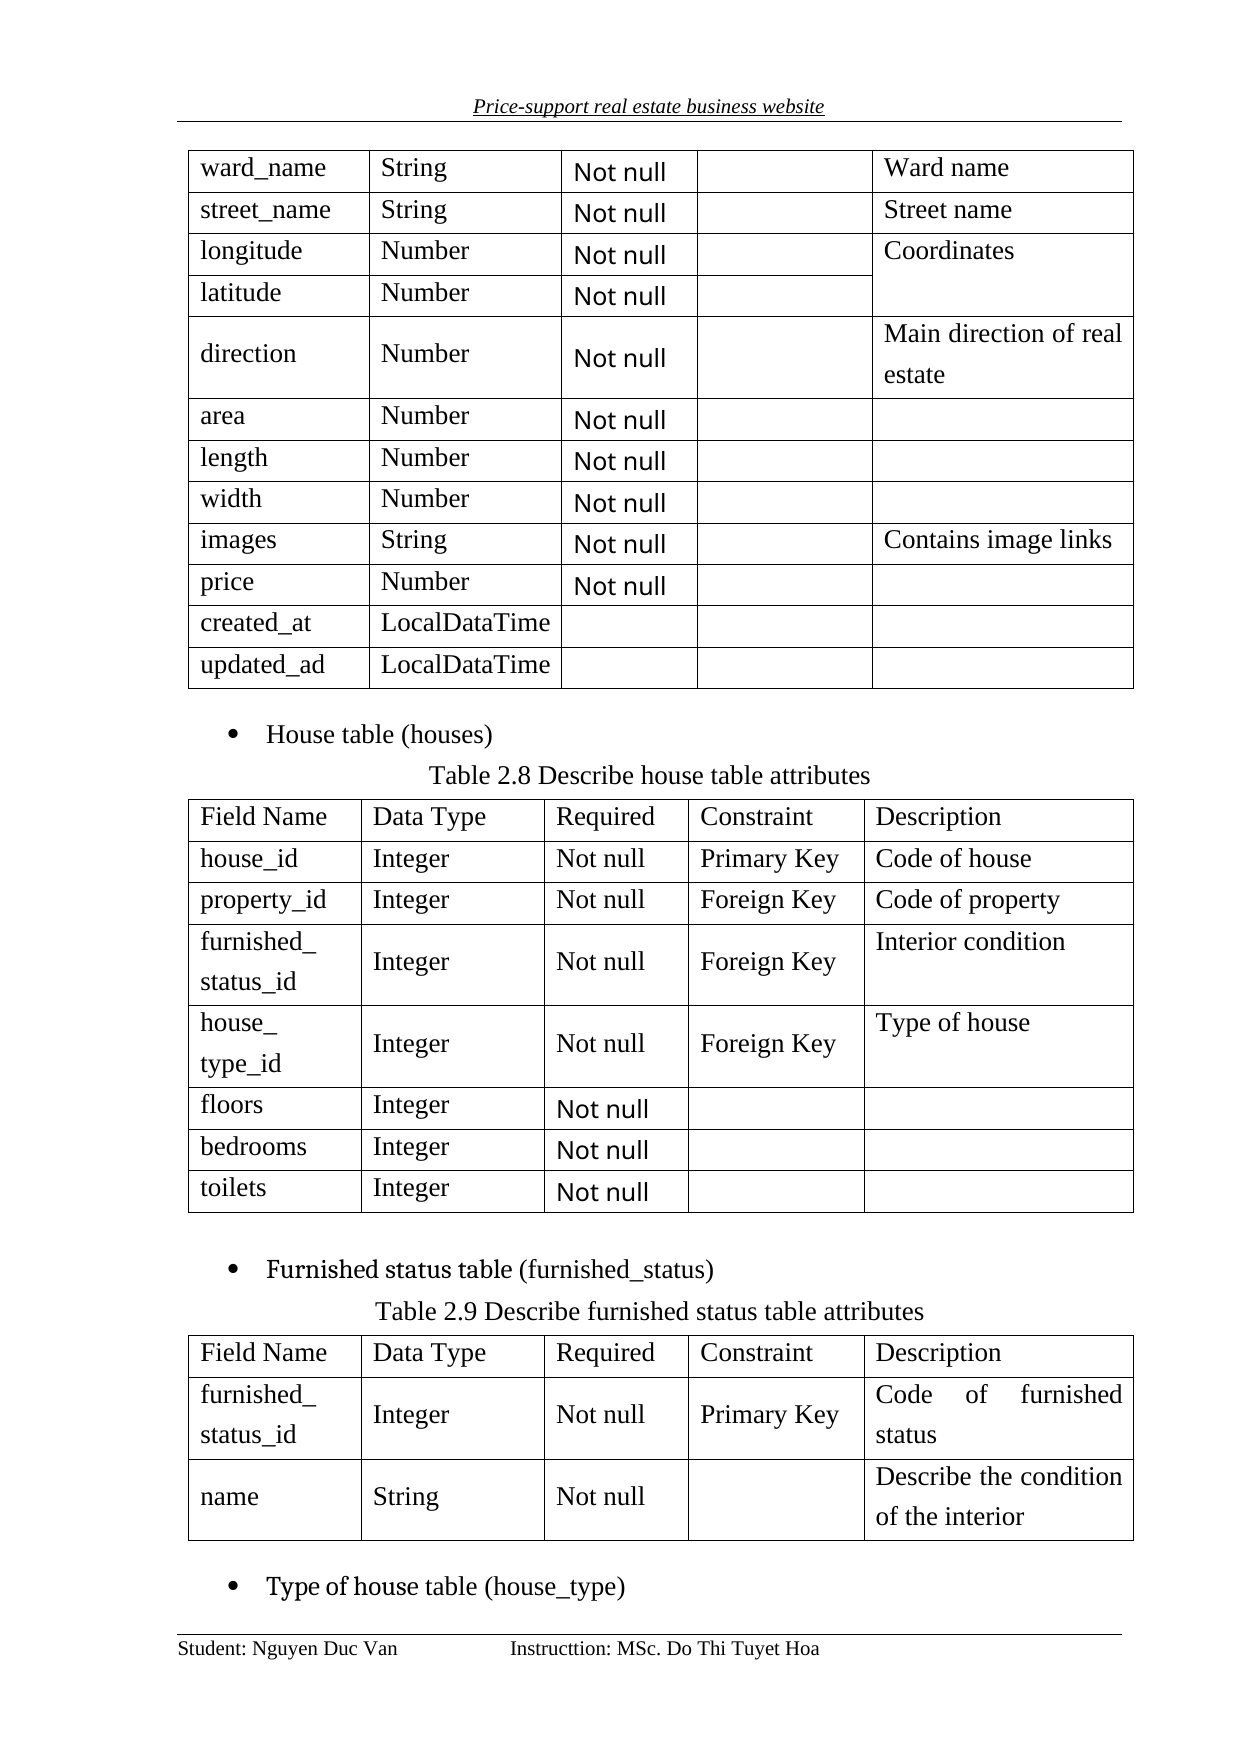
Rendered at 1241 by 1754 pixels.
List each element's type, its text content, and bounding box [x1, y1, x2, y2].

table_cell Number [370, 399, 561, 439]
table_cell Code of property [865, 883, 1133, 923]
table_cell [698, 399, 872, 439]
table_cell [698, 234, 872, 275]
table_cell [689, 1171, 864, 1212]
table_cell Integer [362, 1088, 544, 1129]
table_cell [689, 1460, 864, 1540]
table_header Data Type [362, 800, 544, 841]
table_cell toilets [189, 1171, 361, 1212]
table_cell LocalDataTime [370, 648, 561, 688]
table_cell longitude [189, 234, 369, 275]
table_cell String [370, 193, 561, 233]
table_cell [689, 1130, 864, 1170]
table_cell Code of furnished status [865, 1378, 1133, 1458]
table_cell street_name [189, 193, 369, 233]
table_cell Interior condition [865, 925, 1133, 1005]
table_header Description [865, 800, 1133, 841]
table_header Data Type [362, 1336, 544, 1377]
table_cell Not null [562, 399, 697, 439]
table_cell Not null [545, 883, 688, 923]
table_cell Number [370, 482, 561, 522]
table_cell LocalDataTime [370, 606, 561, 647]
table_cell width [189, 482, 369, 522]
table_cell Foreign Key [689, 1006, 864, 1087]
table_cell String [370, 524, 561, 564]
table_header Field Name [189, 1336, 361, 1377]
table_cell [873, 648, 1133, 688]
table_cell String [370, 151, 561, 192]
table_cell Not null [562, 317, 697, 398]
list House table (houses) [228, 718, 1122, 749]
table_cell [698, 441, 872, 481]
table_cell Not null [545, 1088, 688, 1129]
table_cell Not null [562, 482, 697, 522]
table_cell [698, 565, 872, 605]
table_cell Number [370, 317, 561, 398]
table_cell Integer [362, 1006, 544, 1087]
table_cell Not null [545, 1378, 688, 1458]
table_cell area [189, 399, 369, 439]
table_cell [698, 648, 872, 688]
table_cell price [189, 565, 369, 605]
table_cell [698, 276, 872, 316]
table_cell bedrooms [189, 1130, 361, 1170]
table_cell Number [370, 441, 561, 481]
table_cell house_id [189, 842, 361, 882]
table_cell Contains image links [873, 524, 1133, 564]
table_cell Not null [562, 524, 697, 564]
table_cell Describe the condition of the interior [865, 1460, 1133, 1540]
table_cell Coordinates [873, 234, 1133, 316]
table_cell Not null [545, 1171, 688, 1212]
table_cell Integer [362, 883, 544, 923]
table_header Description [865, 1336, 1133, 1377]
table_cell Number [370, 276, 561, 316]
table_cell [873, 482, 1133, 522]
table_cell Integer [362, 1130, 544, 1170]
list Furnished status table (furnished_status) [228, 1253, 1122, 1285]
table_cell Not null [562, 234, 697, 275]
table_cell floors [189, 1088, 361, 1129]
table_cell Not null [545, 1006, 688, 1087]
table_cell length [189, 441, 369, 481]
table_cell [873, 399, 1133, 439]
table_cell [698, 317, 872, 398]
table_cell [873, 565, 1133, 605]
table_cell ward_name [189, 151, 369, 192]
table_cell furnished_ status_id [189, 1378, 361, 1458]
table_cell images [189, 524, 369, 564]
table_cell Not null [562, 151, 697, 192]
table_cell Not null [562, 565, 697, 605]
table_cell [873, 441, 1133, 481]
table_cell [698, 151, 872, 192]
table_cell Foreign Key [689, 925, 864, 1005]
table_cell Ward name [873, 151, 1133, 192]
table_cell [873, 606, 1133, 647]
table_cell Integer [362, 1378, 544, 1458]
table_cell Integer [362, 1171, 544, 1212]
table_cell Not null [545, 1460, 688, 1540]
table_cell [698, 524, 872, 564]
table_cell Integer [362, 842, 544, 882]
table_cell Not null [562, 441, 697, 481]
table_cell Not null [545, 1130, 688, 1170]
table_cell Foreign Key [689, 883, 864, 923]
table_header Field Name [189, 800, 361, 841]
table_cell [698, 482, 872, 522]
table_cell [562, 606, 697, 647]
table_cell Number [370, 234, 561, 275]
table_cell latitude [189, 276, 369, 316]
table_cell [562, 648, 697, 688]
table_cell Primary Key [689, 1378, 864, 1458]
list Type of house table (house_type) [228, 1570, 1122, 1602]
table_cell furnished_ status_id [189, 925, 361, 1005]
table_cell property_id [189, 883, 361, 923]
table_cell [865, 1130, 1133, 1170]
table_cell Number [370, 565, 561, 605]
table_cell [865, 1088, 1133, 1129]
table_cell [865, 1171, 1133, 1212]
table_header Required [545, 1336, 688, 1377]
table_cell [698, 606, 872, 647]
table_cell updated_ad [189, 648, 369, 688]
table_cell name [189, 1460, 361, 1540]
table_cell Integer [362, 925, 544, 1005]
table_cell Main direction of real estate [873, 317, 1133, 398]
table_cell Code of house [865, 842, 1133, 882]
table_cell [698, 193, 872, 233]
table_header Required [545, 800, 688, 841]
table_cell Not null [562, 193, 697, 233]
table_header Constraint [689, 1336, 864, 1377]
table_cell Type of house [865, 1006, 1133, 1087]
table_cell Not null [545, 842, 688, 882]
table_cell created_at [189, 606, 369, 647]
table_cell Not null [545, 925, 688, 1005]
table_cell house_ type_id [189, 1006, 361, 1087]
table_cell Not null [562, 276, 697, 316]
table_cell Street name [873, 193, 1133, 233]
table_cell Primary Key [689, 842, 864, 882]
table_header Constraint [689, 800, 864, 841]
table_cell [689, 1088, 864, 1129]
table_cell direction [189, 317, 369, 398]
table_cell String [362, 1460, 544, 1540]
